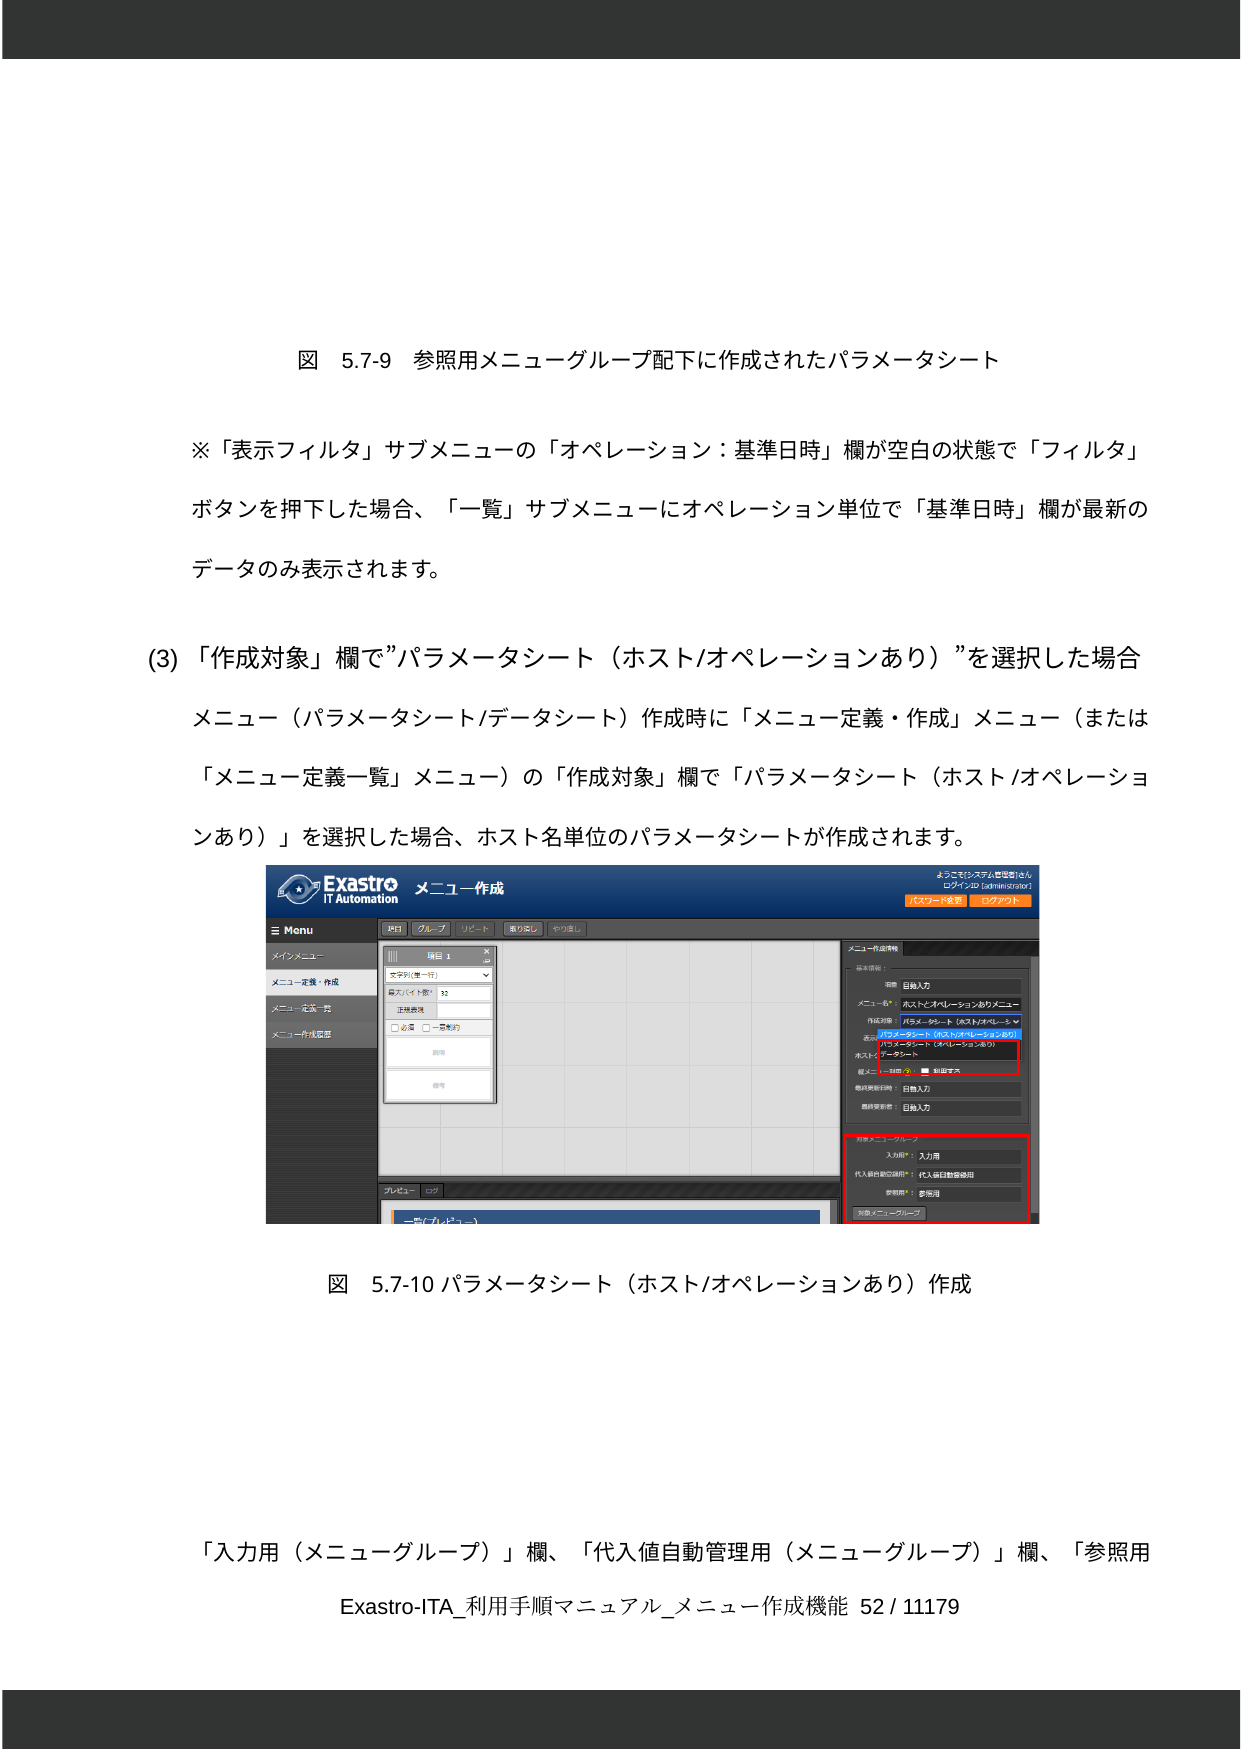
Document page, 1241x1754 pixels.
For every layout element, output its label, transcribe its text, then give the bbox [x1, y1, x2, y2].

text 図 5.7-9 参照用メニューグループ配下に作成されたパラメータシート [148, 329, 1152, 389]
text (3) 「作成対象」欄で”パラメータシート（ホスト/オペレーションあり）”を選択した場合 [148, 627, 1152, 687]
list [191, 1521, 1152, 1581]
list メニュー（パラメータシート/データシート）作成時に「メニュー定義・作成」メニュー（または「メニュー定義一覧」メニュー）の「作成対象」欄で「パラメータシート（ホスト/オペレーションあり）」を選択した場合、ホスト名単位のパラメータシートが作成されます。 [191, 687, 1152, 866]
picture [2, 0, 1241, 59]
picture [265, 865, 1040, 1224]
text 図 5.7-10 パラメータシート（ホスト/オペレーションあり）作成 [148, 1253, 1152, 1312]
picture [2, 1690, 1241, 1749]
text ※「表示フィルタ」サブメニューの「オペレーション：基準日時」欄が空白の状態で「フィルタ」ボタンを押下した場合、「一覧」サブメニューにオペレーション単位で「基準日時」欄が最新のデータのみ表示されます。 [191, 419, 1152, 597]
picture [846, 1137, 1027, 1222]
